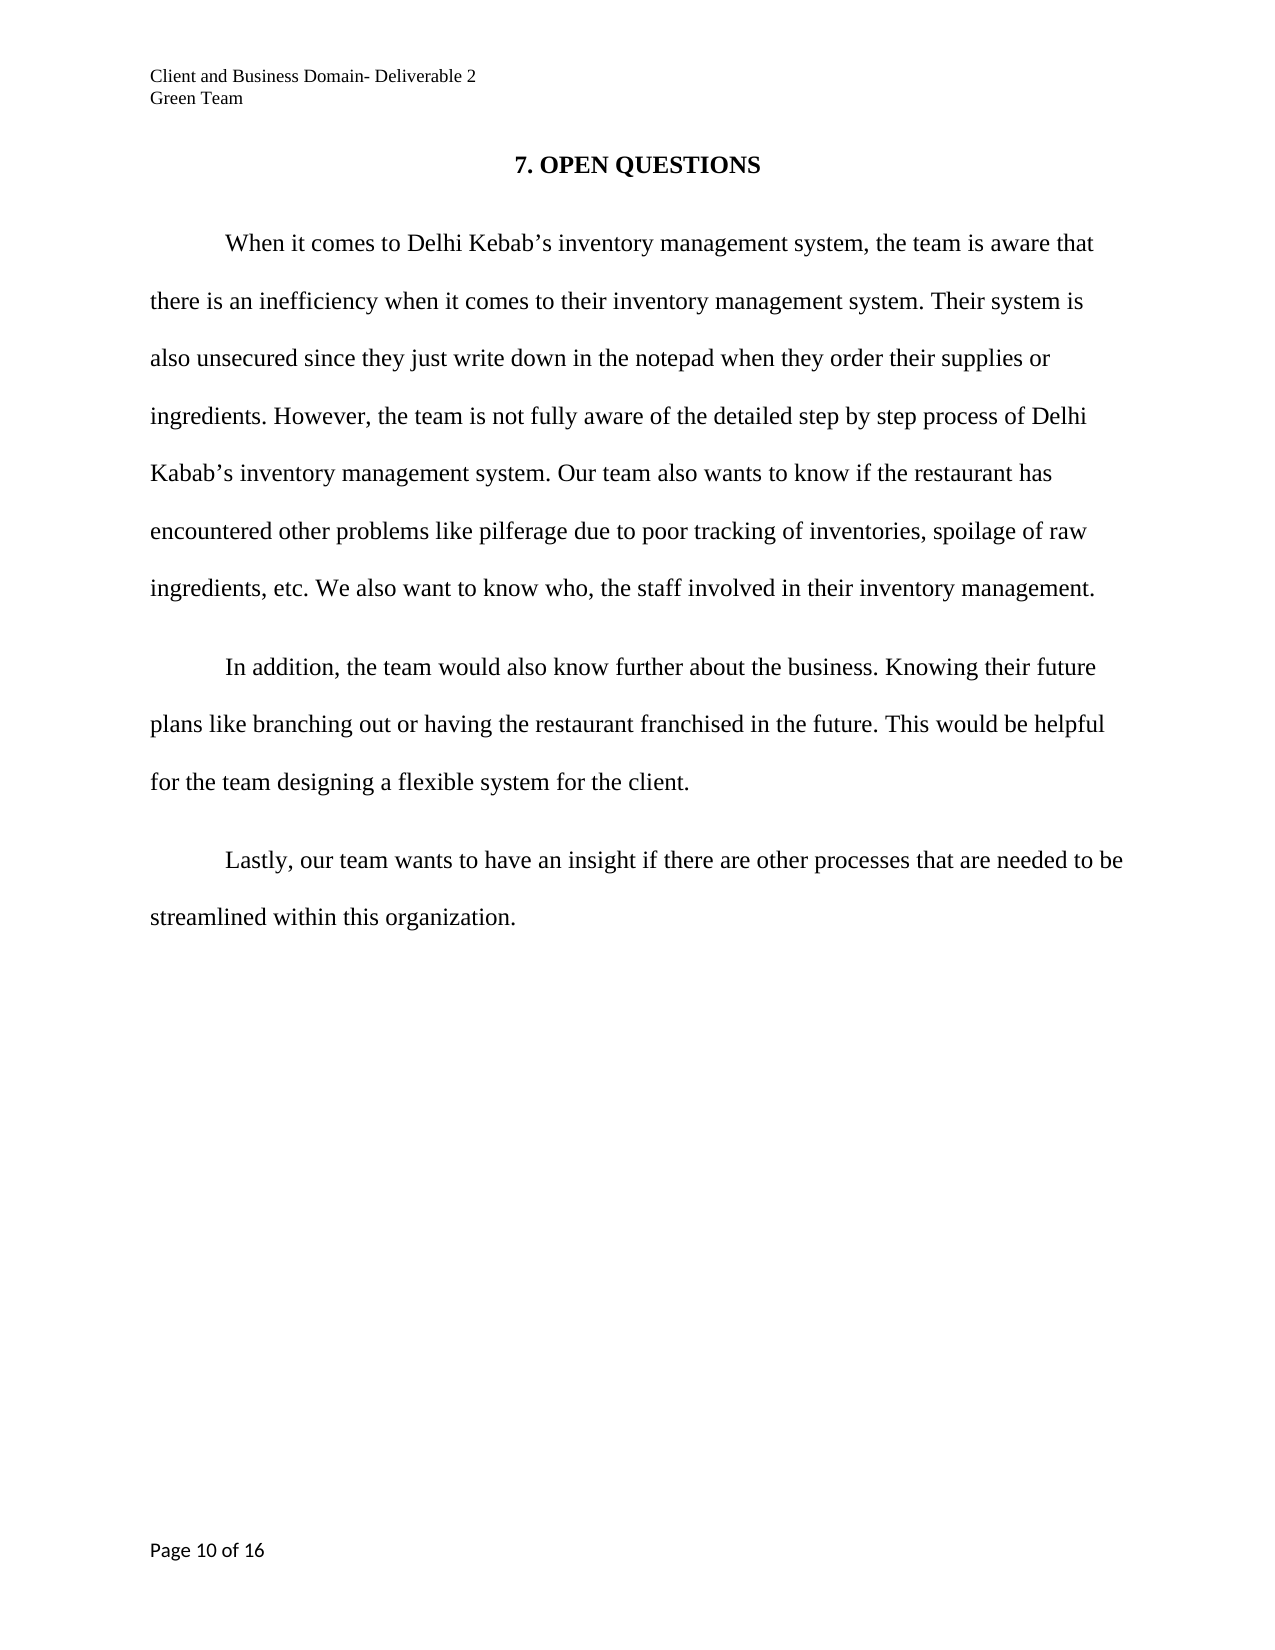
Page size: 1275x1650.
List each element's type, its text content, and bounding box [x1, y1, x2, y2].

text When it comes to Delhi Kebab’s inventory management system, the team is aware that there is an inefficiency when it comes to their inventory management system. Their system is also unsecured since they just write down in the notepad when they order their supplies or ingredients. However, the team is not fully aware of the detailed step by step process of Delhi Kabab’s inventory management system. Our team also wants to know if the restaurant has encountered other problems like pilferage due to poor tracking of inventories, spoilage of raw ingredients, etc. We also want to know who, the staff involved in their inventory management. [150, 228, 1125, 602]
text Lastly, our team wants to have an insight if there are other processes that are needed to be streamlined within this organization. [150, 845, 1125, 931]
text In addition, the team would also know further about the business. Knowing their future plans like branching out or having the restaurant franchised in the future. This would be helpful for the team designing a flexible system for the client. [150, 652, 1125, 795]
text 7. OPEN QUESTIONS [150, 150, 1125, 179]
